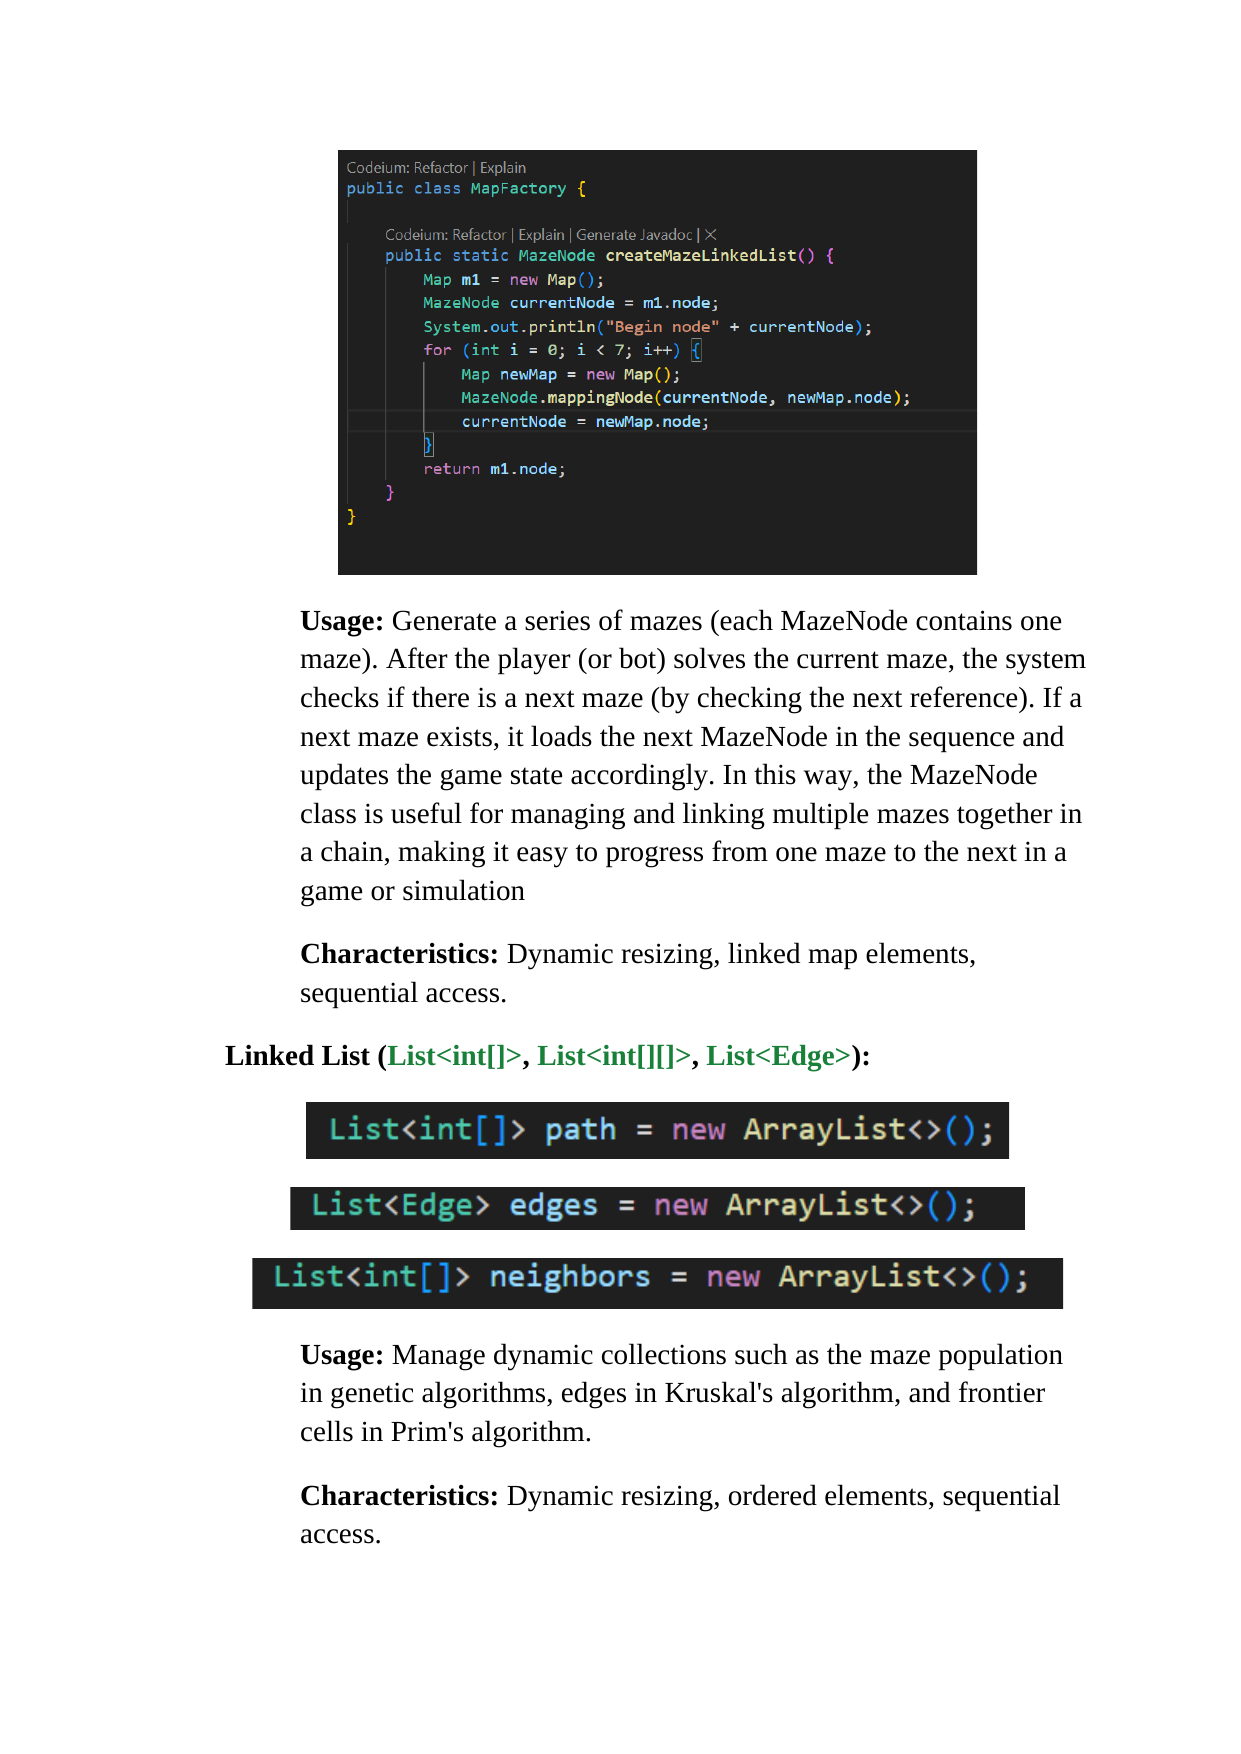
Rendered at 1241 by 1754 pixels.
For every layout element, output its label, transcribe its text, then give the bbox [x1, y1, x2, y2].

text Characteristics: Dynamic resizing, linked map elements, sequential access. [300, 936, 1090, 1008]
picture [306, 1102, 1010, 1159]
text Characteristics: Dynamic resizing, ordered elements, sequential access. [300, 1478, 1090, 1550]
picture [252, 1258, 1064, 1309]
picture [290, 1187, 1025, 1230]
text Usage: Generate a series of mazes (each MazeNode contains one maze). After the player (or bot) solves the current maze, the system checks if there is a next maze (by checking the next reference). If a next maze exists, it loads the next MazeNode in the sequence and updates the game state accordingly. In this way, the MazeNode class is useful for managing and linking multiple mazes together in a chain, making it easy to progress from one maze to the next in a game or simulation [300, 603, 1090, 906]
picture [338, 150, 978, 575]
text Linked List (List<int[]>, List<int[][]>, List<Edge>): [225, 1038, 1090, 1072]
text Usage: Manage dynamic collections such as the maze population in genetic algorithms, edges in Kruskal's algorithm, and frontier cells in Prim's algorithm. [300, 1337, 1090, 1448]
